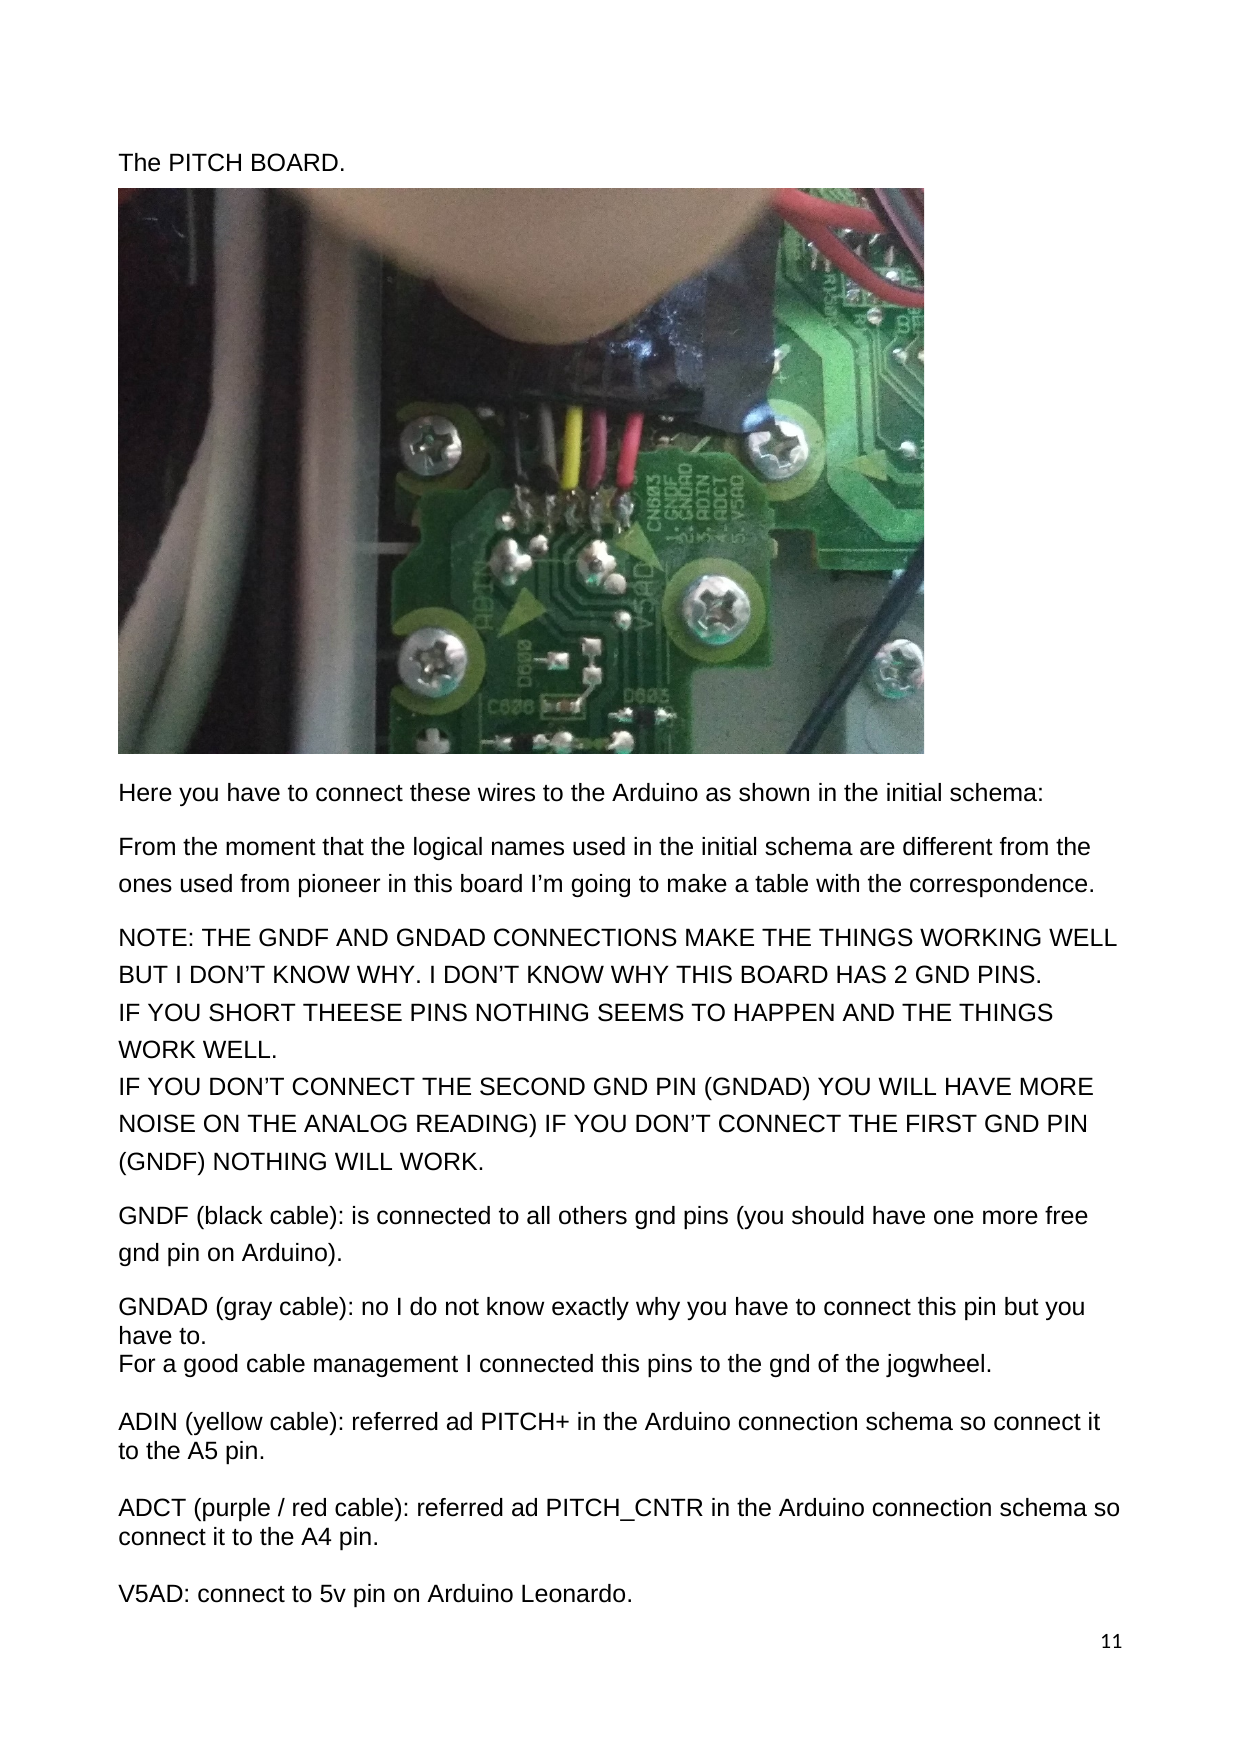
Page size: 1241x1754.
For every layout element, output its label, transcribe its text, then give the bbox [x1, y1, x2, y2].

text ADIN (yellow cable): referred ad PITCH+ in the Arduino connection schema so connect it to the A5 pin. ADCT (purple / red cable): referred ad PITCH_CNTR in the Arduino connection schema so connect it to the A4 pin. [118, 1407, 1122, 1551]
text GNDF (black cable): is connected to all others gnd pins (you should have one more free gnd pin on Arduino). [118, 1201, 1122, 1267]
text NOTE: THE GNDF AND GNDAD CONNECTIONS MAKE THE THINGS WORKING WELL BUT I DON’T KNOW WHY. I DON’T KNOW WHY THIS BOARD HAS 2 GND PINS. IF YOU SHORT THEESE PINS NOTHING SEEMS TO HAPPEN AND THE THINGS WORK WELL. IF YOU DON’T CONNECT THE SECOND GND PIN (GNDAD) YOU WILL HAVE MORE NOISE ON THE ANALOG READING) IF YOU DON’T CONNECT THE FIRST GND PIN (GNDF) NOTHING WILL WORK. [118, 923, 1122, 1175]
picture [118, 188, 925, 754]
text V5AD: connect to 5v pin on Arduino Leonardo. [118, 1579, 1122, 1608]
text GNDAD (gray cable): no I do not know exactly why you have to connect this pin but you have to. For a good cable management I connected this pins to the gnd of the jogwheel. [118, 1292, 1122, 1378]
text Here you have to connect these wires to the Arduino as shown in the initial schema: [118, 778, 1122, 806]
text From the moment that the logical names used in the initial schema are different from the ones used from pioneer in this board I’m going to make a table with the correspondence. [118, 832, 1122, 898]
